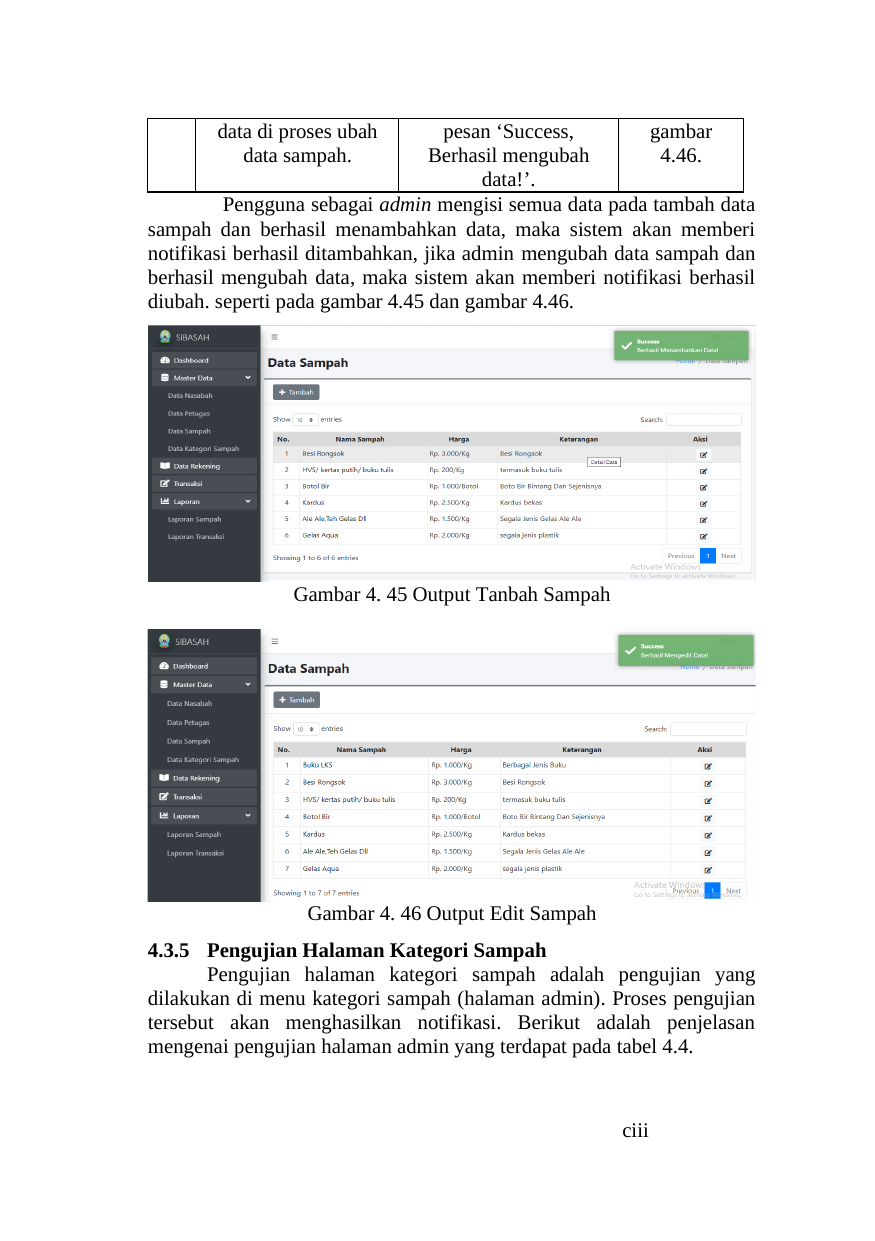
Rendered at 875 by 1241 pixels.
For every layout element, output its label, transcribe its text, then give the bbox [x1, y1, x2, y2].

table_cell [399, 119, 618, 191]
text Pengguna sebagai admin mengisi semua data pada tambah data sampah dan berhasil menambahkan data, maka sistem akan memberi notifikasi berhasil ditambahkan, jika admin mengubah data sampah dan berhasil mengubah data, maka sistem akan memberi notifikasi berhasil diubah. seperti pada gambar 4.45 dan gambar 4.46. [148, 192, 756, 313]
text Pengujian halaman kategori sampah adalah pengujian yang dilakukan di menu kategori sampah (halaman admin). Proses pengujian tersebut akan menghasilkan notifikasi. Berikut adalah penjelasan mengenai pengujian halaman admin yang terdapat pada tabel 4.4. [148, 962, 756, 1058]
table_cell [196, 119, 398, 191]
table_cell Pada gambar 4.46. [619, 119, 743, 191]
picture [147, 629, 757, 902]
text Pengujian Halaman Kategori Sampah [148, 938, 756, 962]
picture [148, 325, 756, 582]
table_cell 2 [148, 119, 195, 191]
